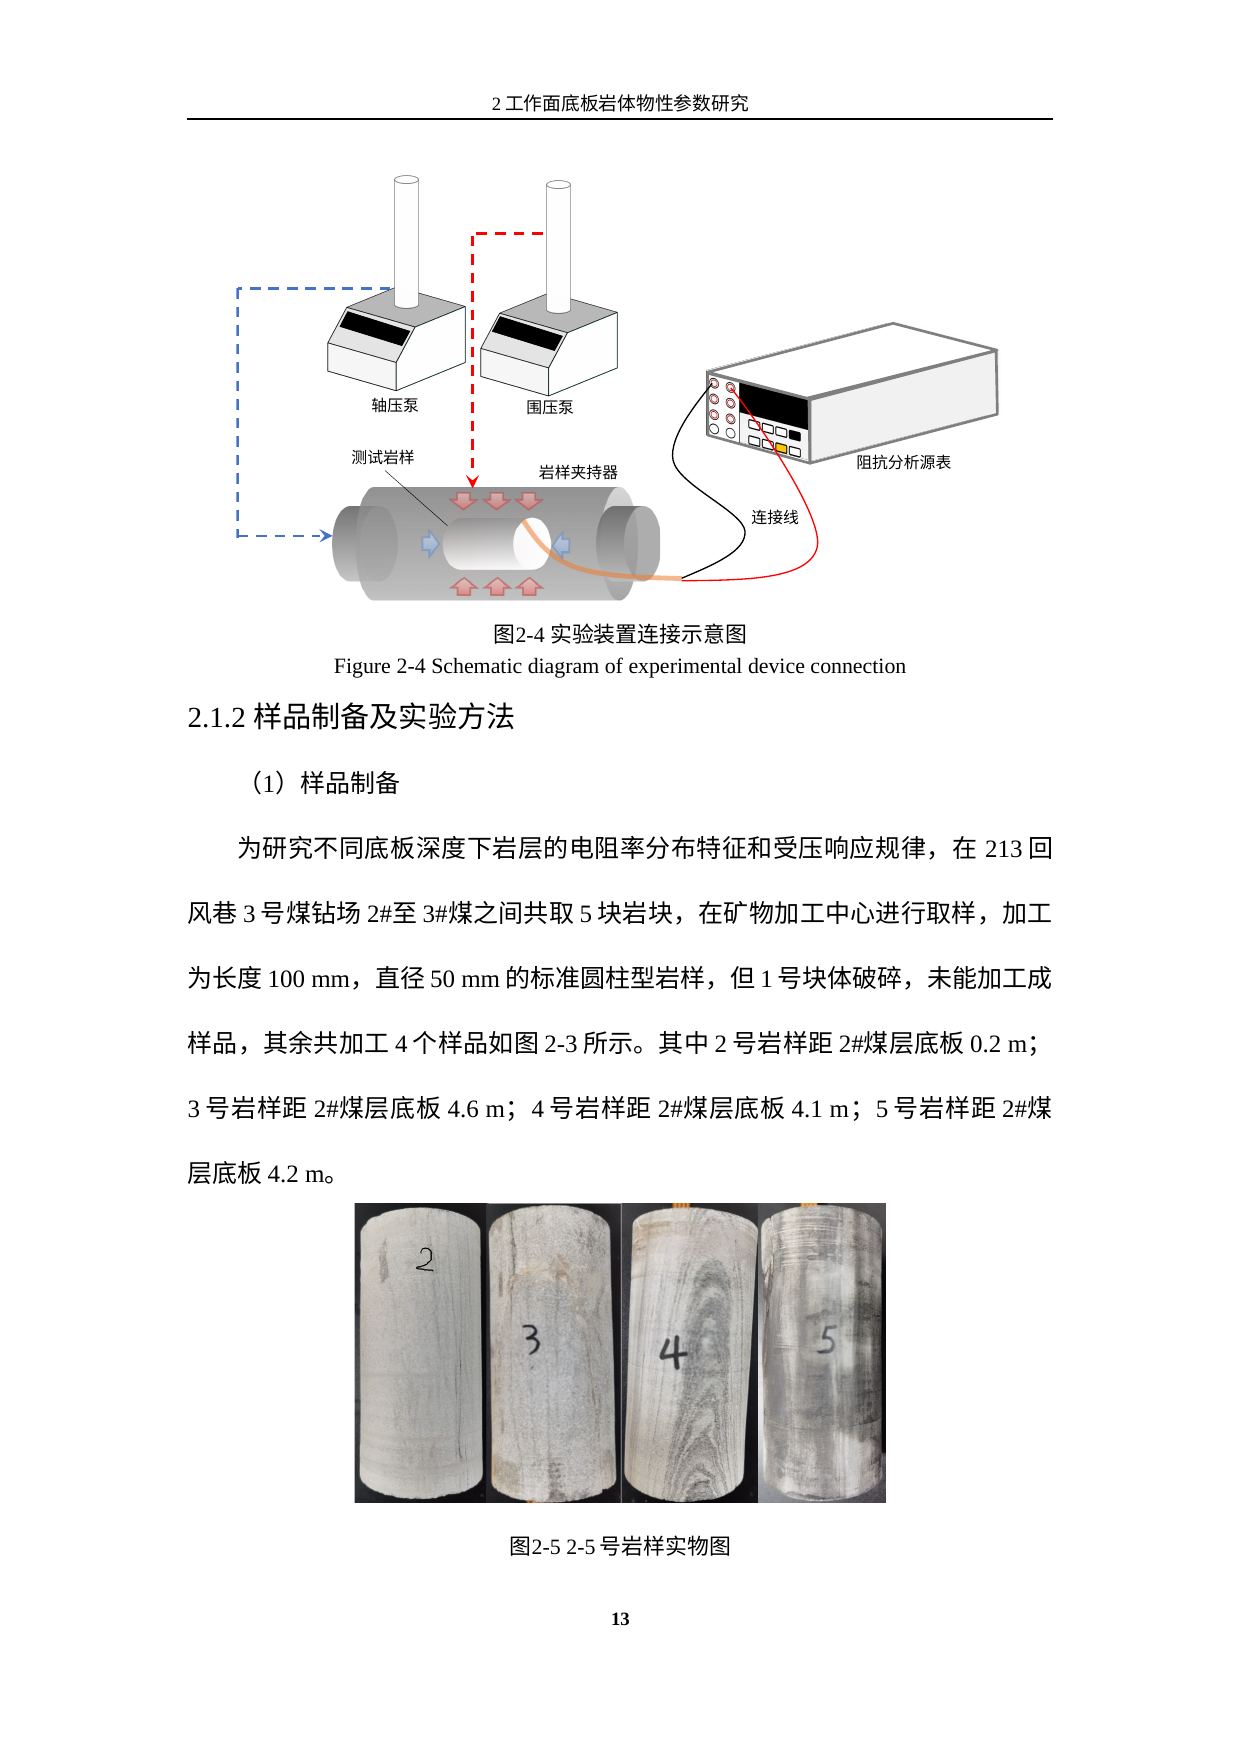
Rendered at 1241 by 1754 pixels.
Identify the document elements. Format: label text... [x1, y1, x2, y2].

list 样品制备及实验方法 [187, 694, 1053, 736]
text （1）样品制备 [187, 749, 1053, 814]
text 为研究不同底板深度下岩层的电阻率分布特征和受压响应规律，在213回风巷3号煤钻场2#至3#煤之间共取5块岩块，在矿物加工中心进行取样，加工为长度100 mm，直径50 mm的标准圆柱型岩样，但1号块体破碎，未能加工成样品，其余共加工4个样品如图2-3所示。其中2号岩样距2#煤层底板0.2 m；3号岩样距2#煤层底板4.6 m；4号岩样距2#煤层底板4.1 m；5号岩样距2#煤层底板4.2 m。 [187, 814, 1053, 1204]
